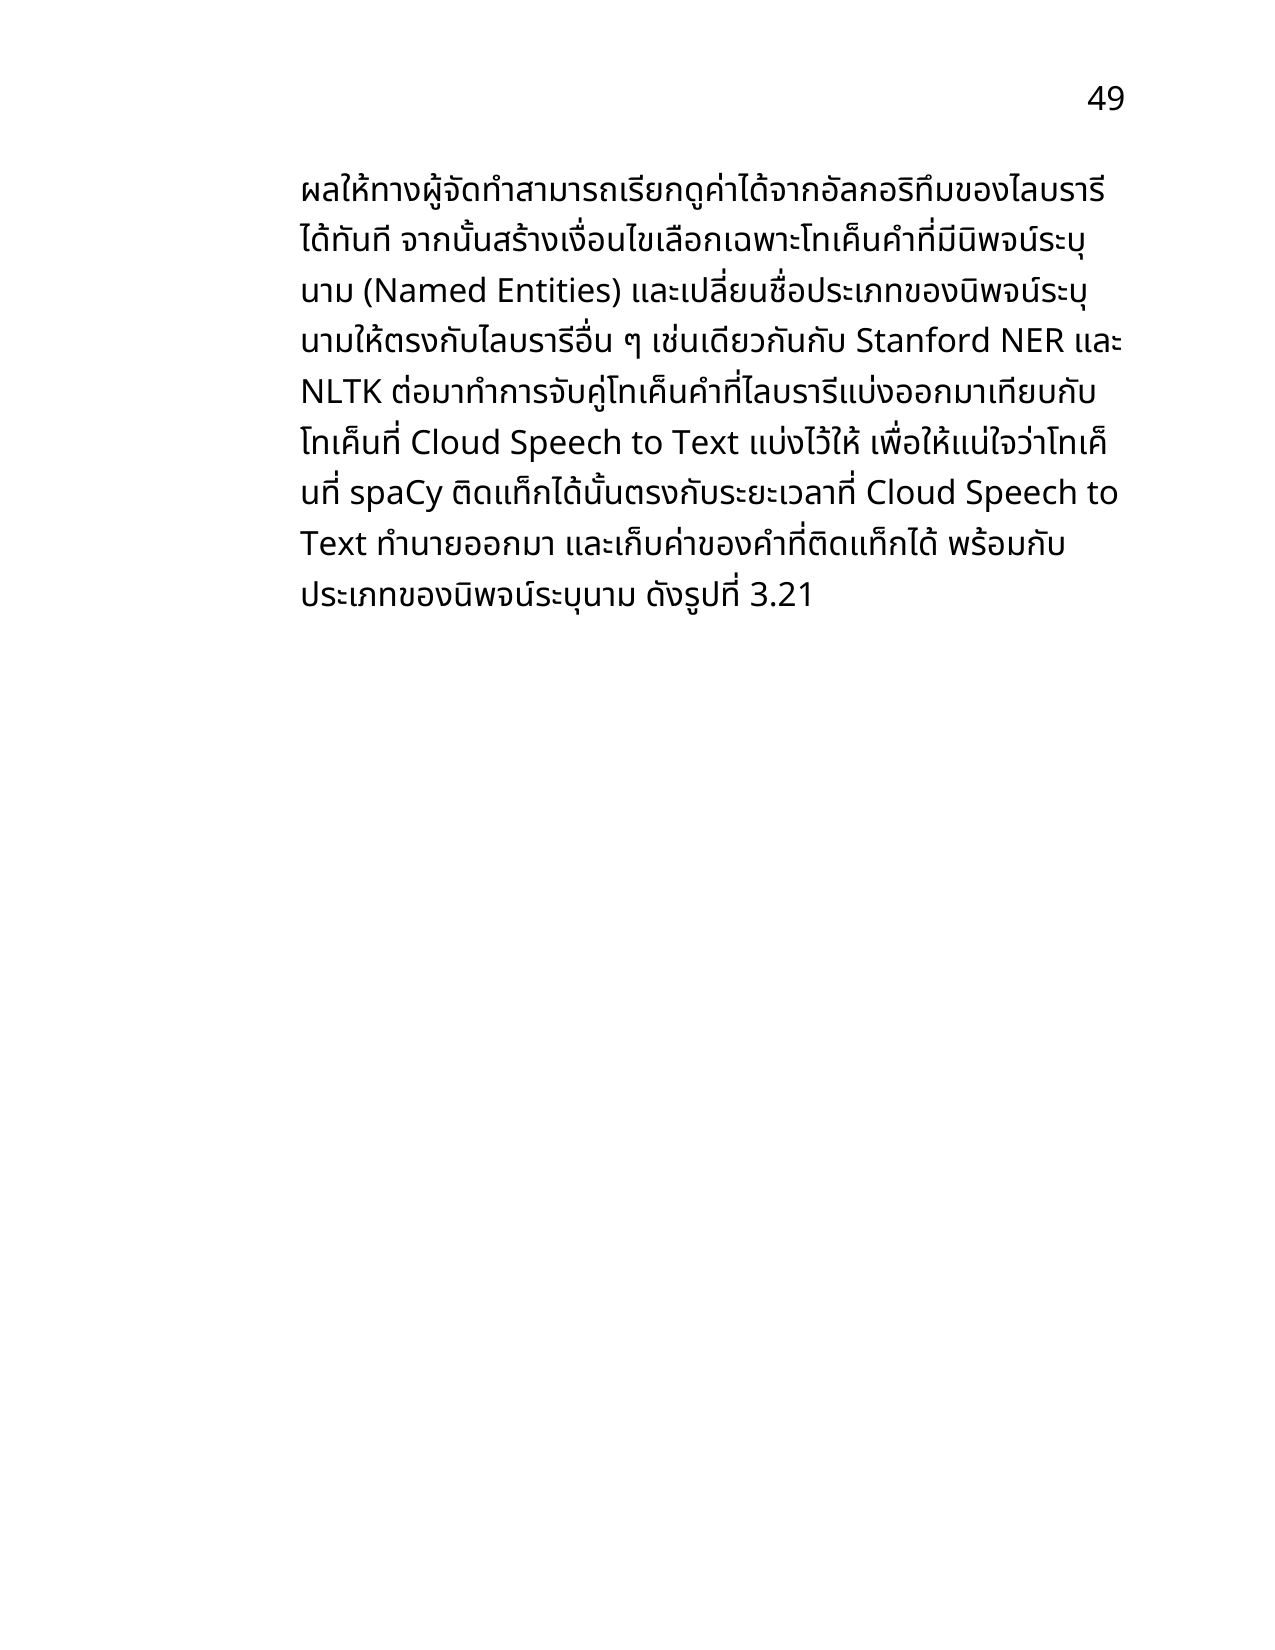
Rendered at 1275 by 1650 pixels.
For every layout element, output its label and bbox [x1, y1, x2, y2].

list [262, 166, 1125, 621]
